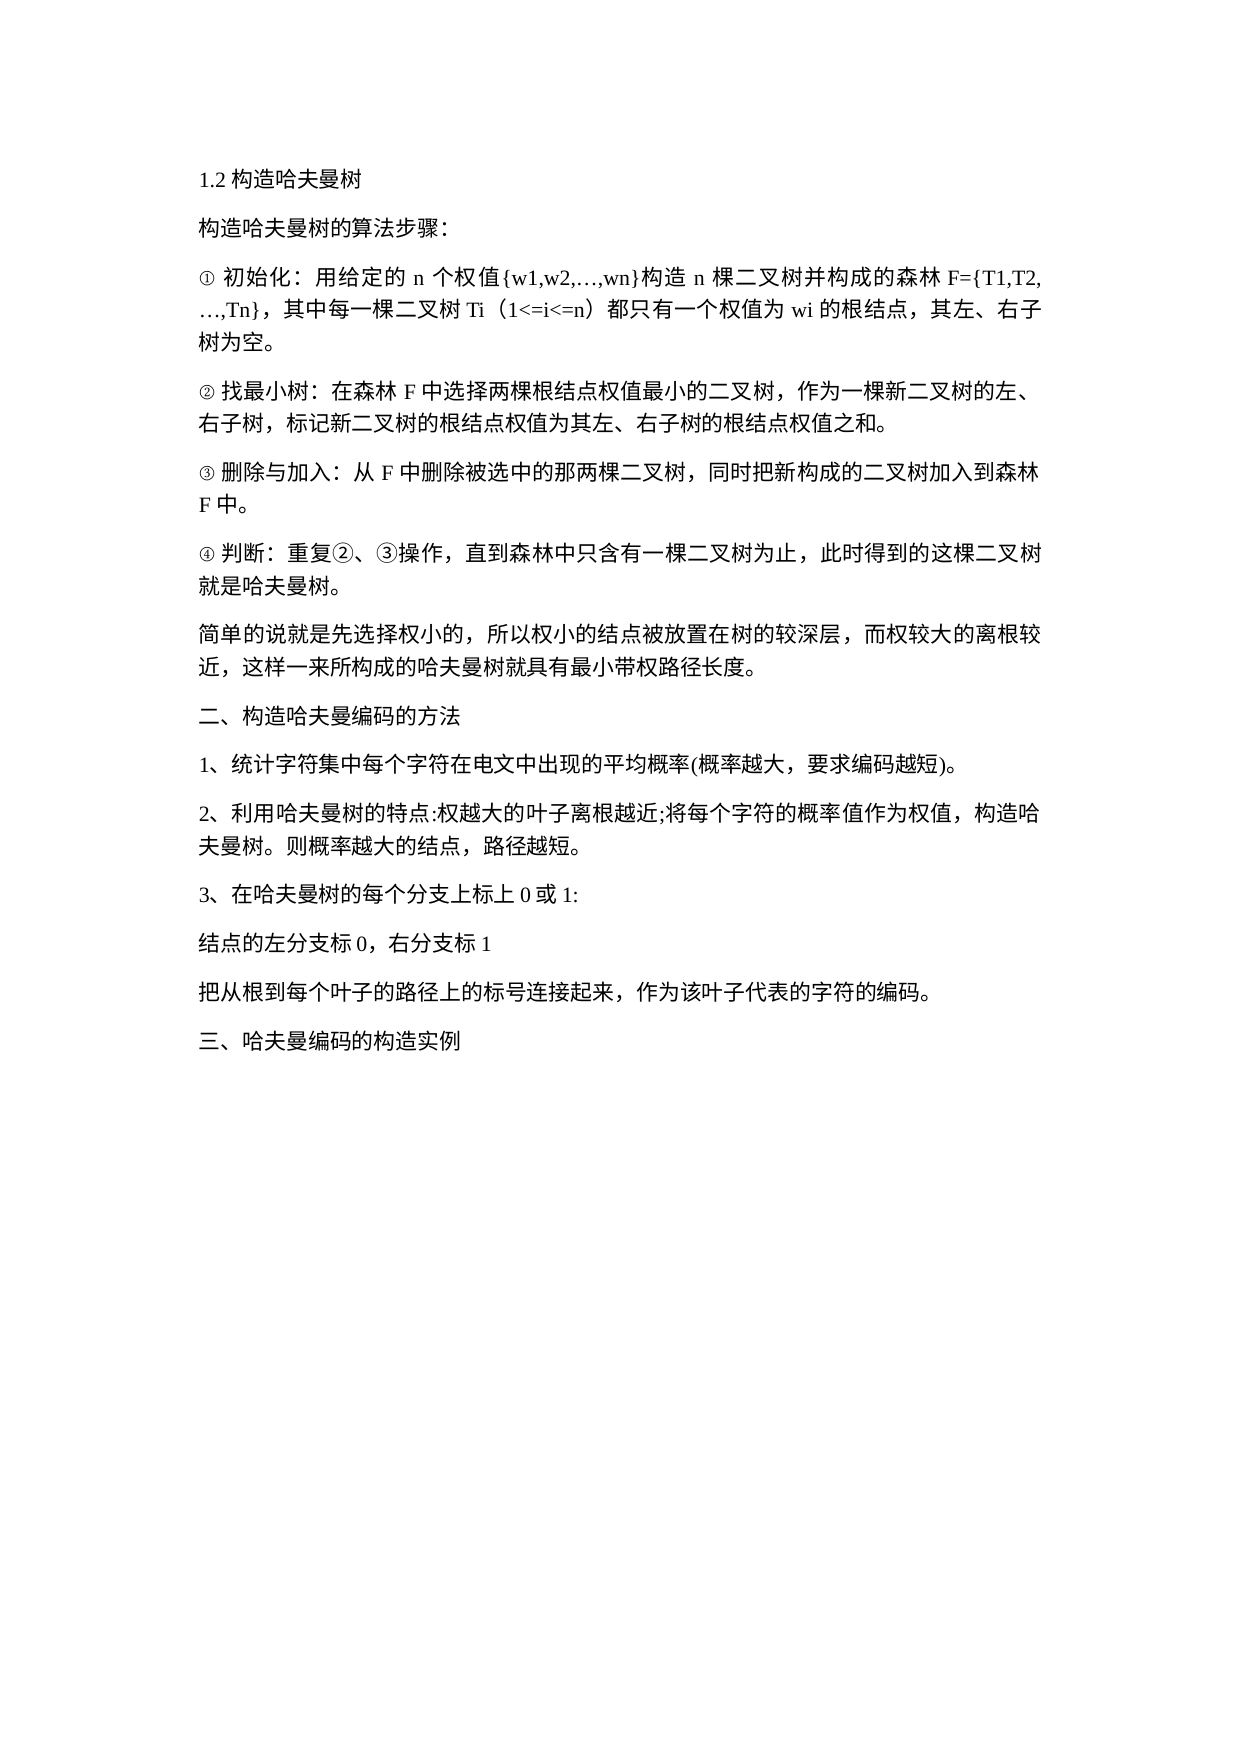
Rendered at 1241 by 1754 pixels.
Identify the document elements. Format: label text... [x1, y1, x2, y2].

text ② 找最小树：在森林 F 中选择两棵根结点权值最小的二叉树，作为一棵新二叉树的左、右子树，标记新二叉树的根结点权值为其左、右子树的根结点权值之和。 [198, 373, 1042, 438]
text 构造哈夫曼树的算法步骤： [198, 211, 1042, 243]
text 1、统计字符集中每个字符在电文中出现的平均概率(概率越大，要求编码越短)。 [198, 747, 1042, 779]
text 三、哈夫曼编码的构造实例 [198, 1023, 1042, 1056]
text ① 初始化：用给定的 n 个权值{w1,w2,…,wn}构造 n 棵二叉树并构成的森林F={T1,T2,…,Tn}，其中每一棵二叉树Ti（1<=i<=n）都只有一个权值为 wi 的根结点，其左、右子树为空。 [198, 259, 1042, 357]
text ④ 判断：重复②、③操作，直到森林中只含有一棵二叉树为止，此时得到的这棵二叉树就是哈夫曼树。 [198, 536, 1042, 601]
text 1.2 构造哈夫曼树 [198, 162, 1042, 194]
text 简单的说就是先选择权小的，所以权小的结点被放置在树的较深层，而权较大的离根较近，这样一来所构成的哈夫曼树就具有最小带权路径长度。 [198, 617, 1042, 682]
text ③ 删除与加入：从 F 中删除被选中的那两棵二叉树，同时把新构成的二叉树加入到森林 F 中。 [198, 454, 1042, 519]
text 结点的左分支标0，右分支标1 [198, 926, 1042, 958]
text 2、利用哈夫曼树的特点:权越大的叶子离根越近;将每个字符的概率值作为权值，构造哈夫曼树。则概率越大的结点，路径越短。 [198, 796, 1042, 861]
text 二、构造哈夫曼编码的方法 [198, 698, 1042, 731]
text 3、在哈夫曼树的每个分支上标上0或1: [198, 877, 1042, 909]
text 把从根到每个叶子的路径上的标号连接起来，作为该叶子代表的字符的编码。 [198, 974, 1042, 1007]
